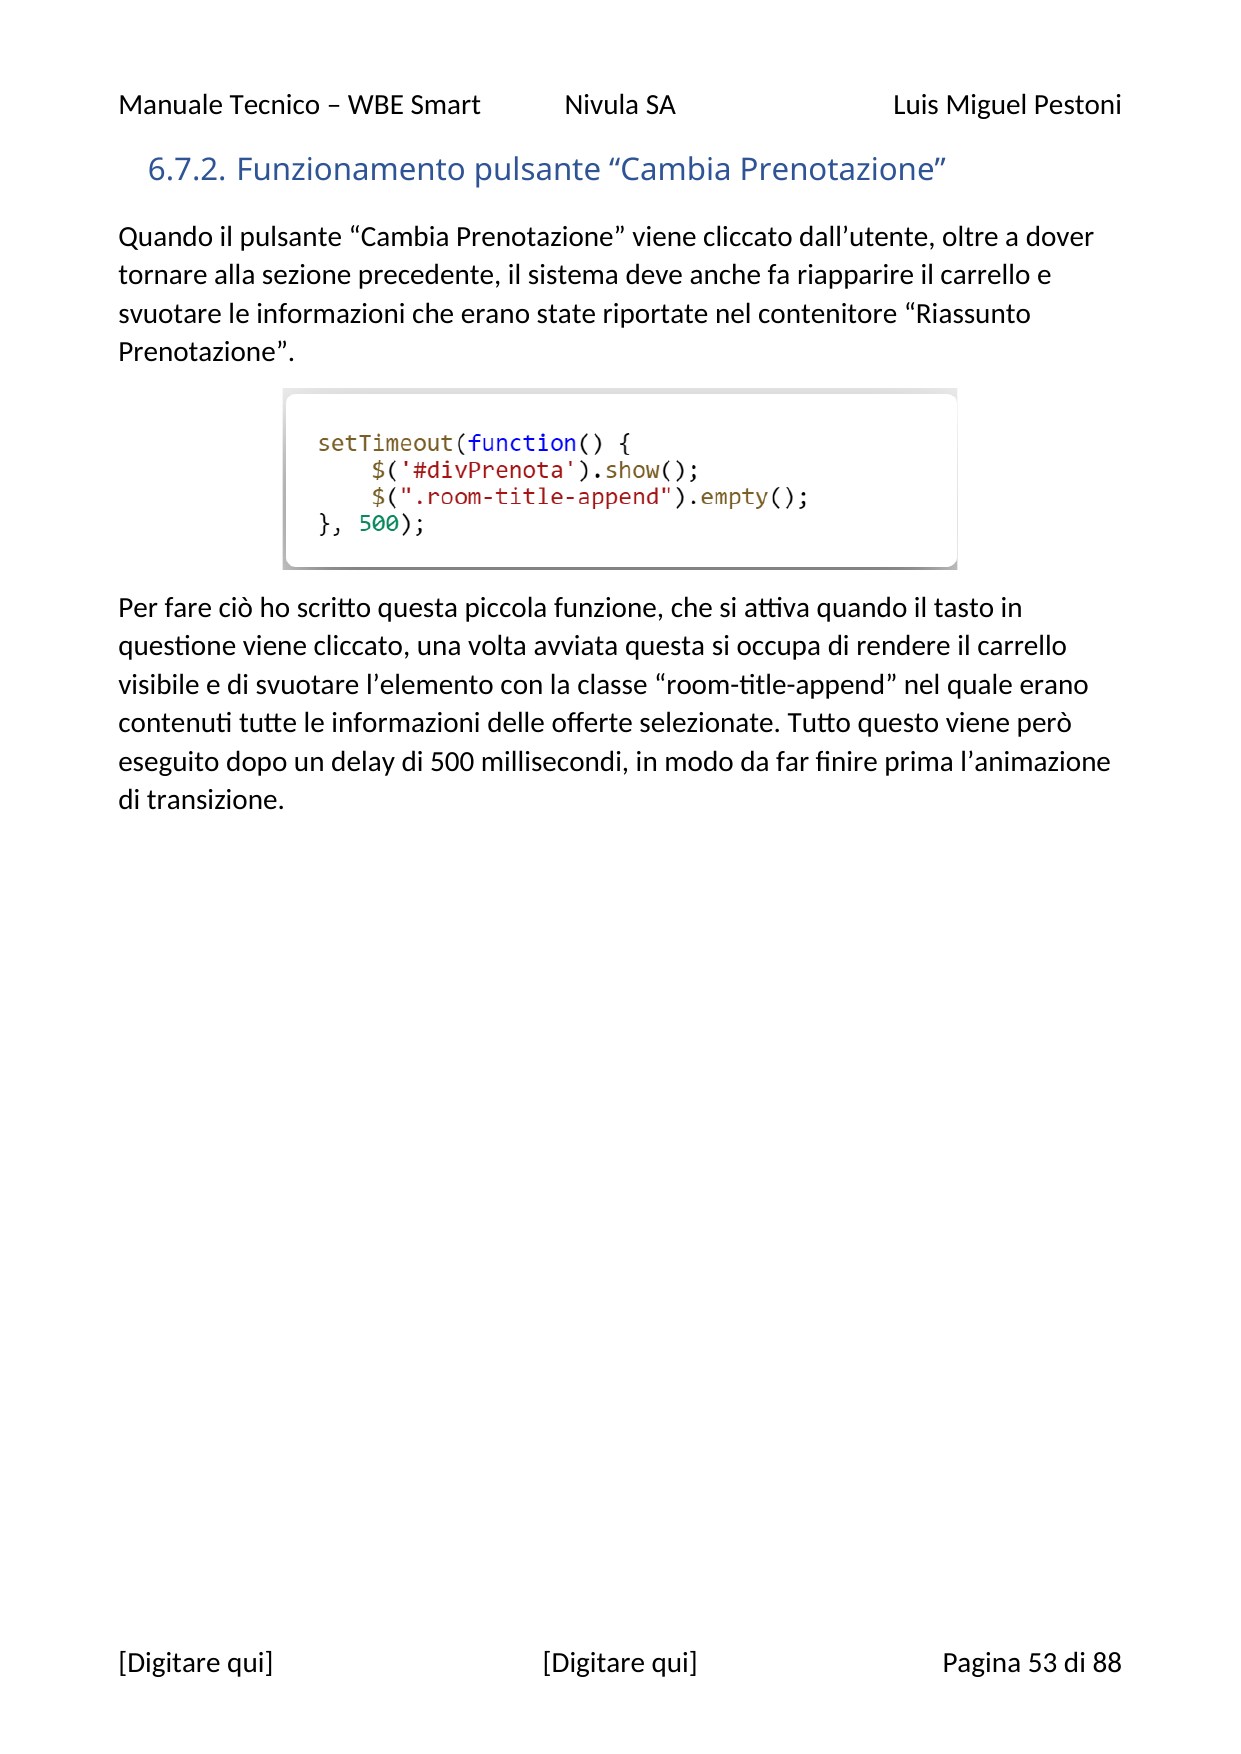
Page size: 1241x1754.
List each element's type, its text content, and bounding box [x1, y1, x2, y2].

picture [282, 388, 958, 570]
text Quando il pulsante “Cambia Prenotazione” viene cliccato dall’utente, oltre a dover tornare alla sezione precedente, il sistema deve anche fa riapparire il carrello e svuotare le informazioni che erano state riportate nel contenitore “Riassunto Prenotazione”. [118, 218, 1122, 369]
text Per fare ciò ho scritto questa piccola funzione, che si attiva quando il tasto in questione viene cliccato, una volta avviata questa si occupa di rendere il carrello visibile e di svuotare l’elemento con la classe “room-title-append” nel quale erano contenuti tutte le informazioni delle offerte selezionate. Tutto questo viene però eseguito dopo un delay di 500 millisecondi, in modo da far finire prima l’animazione di transizione. [118, 589, 1122, 817]
subtitle Funzionamento pulsante “Cambia Prenotazione” [148, 147, 1122, 189]
